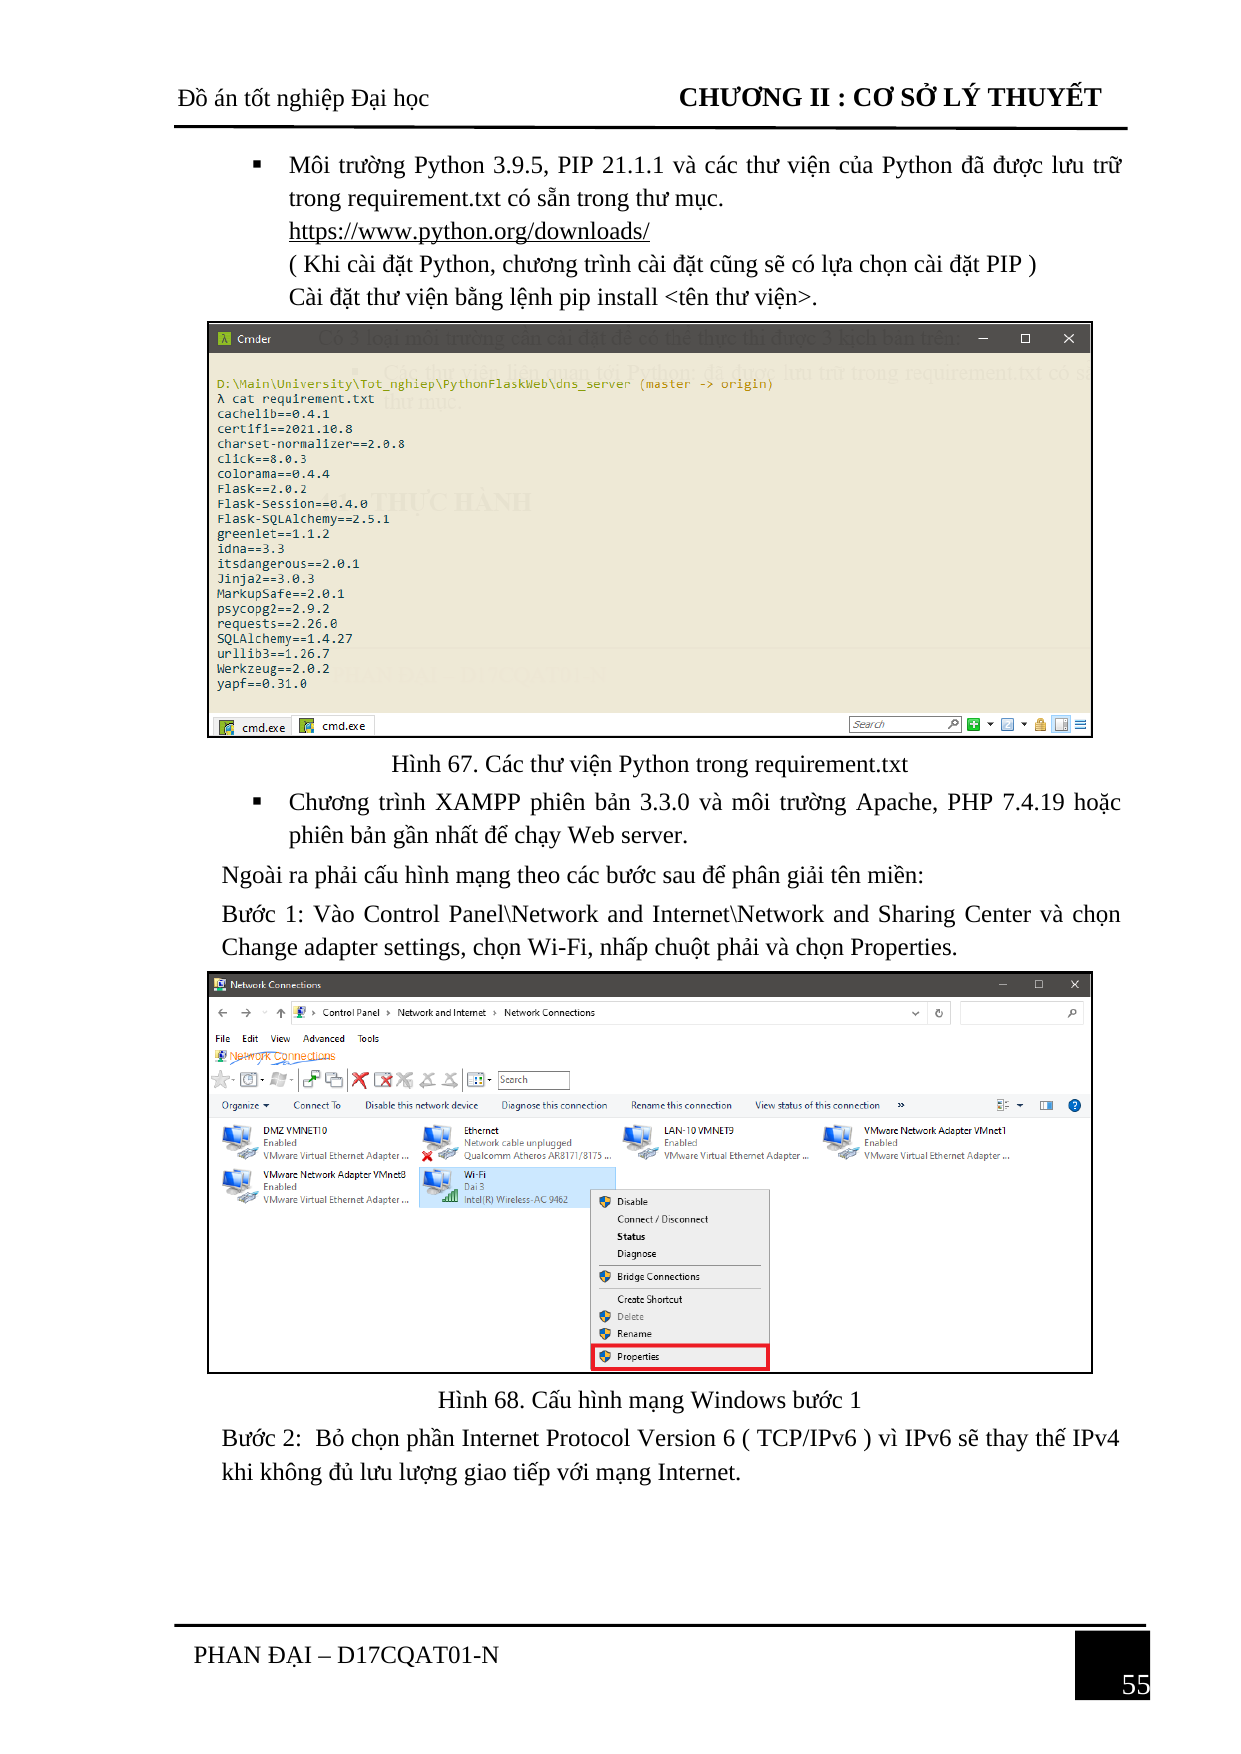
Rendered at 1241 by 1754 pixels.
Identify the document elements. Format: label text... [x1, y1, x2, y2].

text Bước 2: Bỏ chọn phần Internet Protocol Version 6 ( TCP/IPv6 ) vì IPv6 sẽ thay thế IPv4 khi không đủ lưu lượng giao tiếp với mạng Internet. [221, 1423, 1122, 1485]
list Chương trình XAMPP phiên bản 3.3.0 và môi trường Apache, PHP 7.4.19 hoặc phiên bản gần nhất để chạy Web server. [251, 787, 1122, 849]
list ( Khi cài đặt Python, chương trình cài đặt cũng sẽ có lựa chọn cài đặt PIP ) [288, 249, 1122, 278]
text Bước 1: Vào Control Panel\Network and Internet\Network and Sharing Center và chọn Change adapter settings, chọn Wi-Fi, nhấp chuột phải và chọn Properties. [221, 899, 1122, 961]
list Cài đặt thư viện bằng lệnh pip install <tên thư viện>. [288, 282, 1122, 311]
text Hình 68. Cấu hình mạng Windows bước 1 [177, 1385, 1122, 1414]
text Ngoài ra phải cấu hình mạng theo các bước sau để phân giải tên miền: [221, 860, 1122, 888]
list https://www.python.org/downloads/ [288, 216, 1122, 244]
picture [209, 974, 1091, 1372]
list Môi trường Python 3.9.5, PIP 21.1.1 và các thư viện của Python đã được lưu trữ trong requirement.txt có sẵn trong thư mục. [251, 150, 1122, 212]
text Hình 67. Các thư viện Python trong requirement.txt [177, 749, 1122, 778]
picture [209, 323, 1091, 736]
